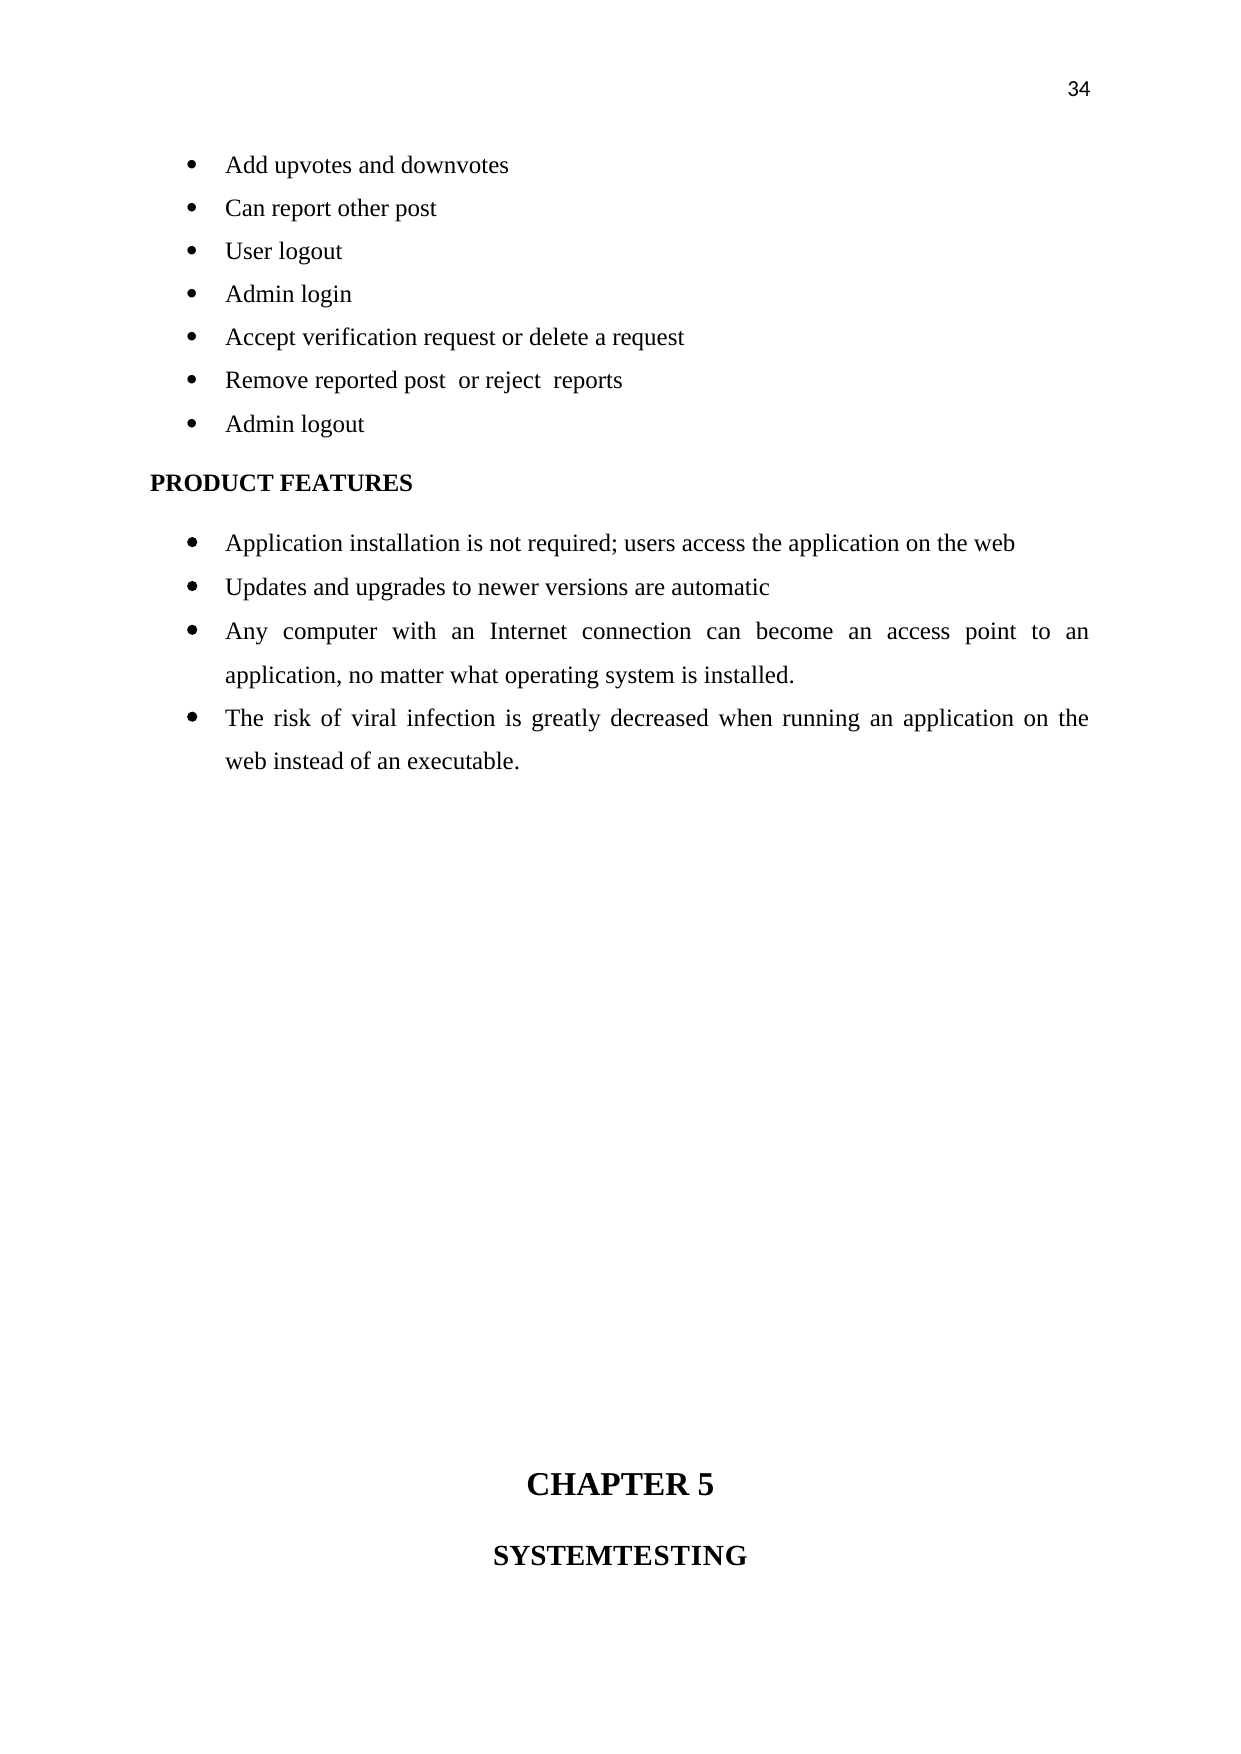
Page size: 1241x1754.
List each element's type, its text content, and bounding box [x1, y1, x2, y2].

list User logout [187, 236, 1090, 265]
list Application installation is not required; users access the application on the web [187, 528, 1090, 558]
text SYSTEMTESTING [150, 1538, 1090, 1572]
list Remove reported post or reject reports [187, 366, 1090, 394]
list Admin logout [187, 409, 1090, 437]
text CHAPTER 5 [150, 1464, 1090, 1502]
list Can report other post [187, 193, 1090, 222]
list Admin login [187, 279, 1090, 308]
list Accept verification request or delete a request [187, 322, 1090, 351]
list The risk of viral infection is greatly decreased when running an application on the web instead of an executable. [187, 703, 1090, 775]
list Updates and upgrades to newer versions are automatic [187, 572, 1090, 601]
text PRODUCT FEATURES [150, 468, 1090, 497]
list Any computer with an Internet connection can become an access point to an application, no matter what operating system is installed. [187, 616, 1090, 688]
list Add upvotes and downvotes [187, 150, 1090, 179]
